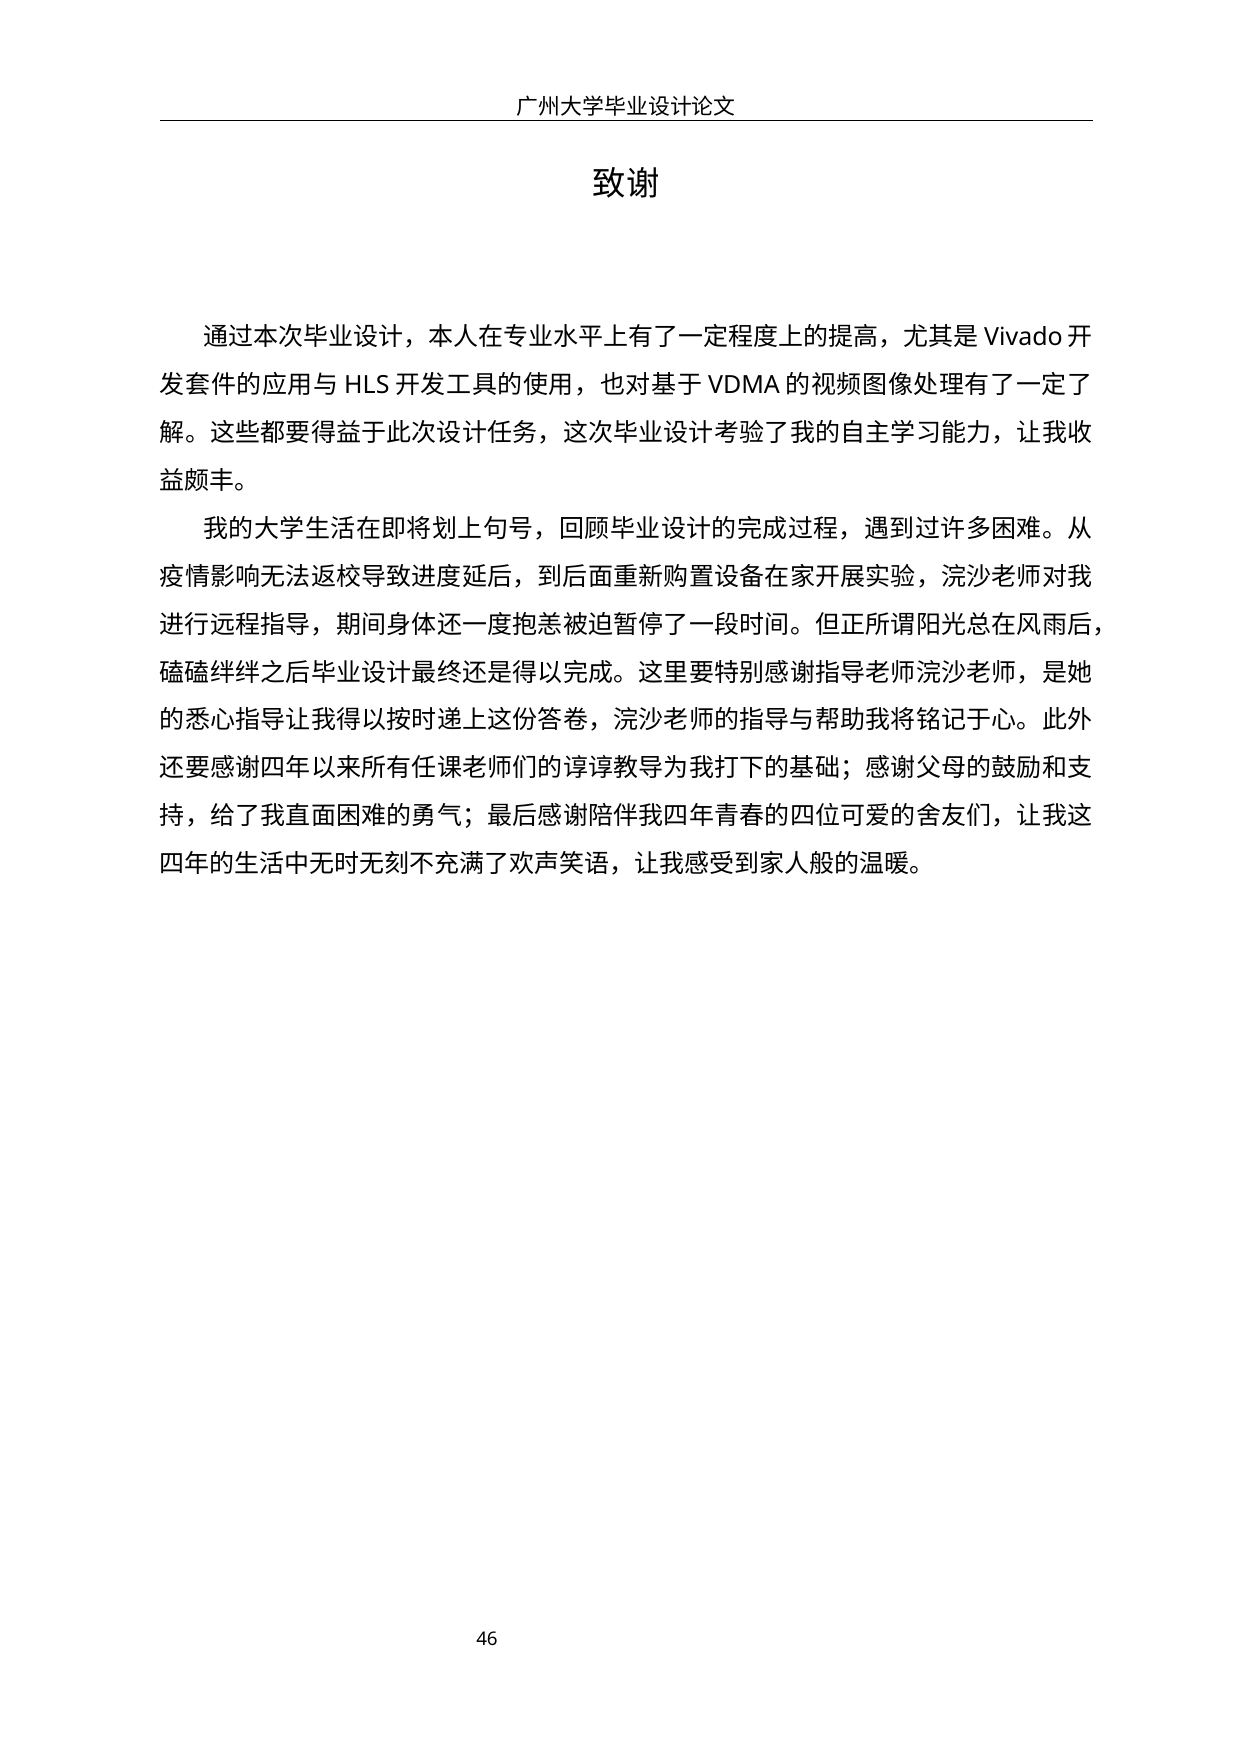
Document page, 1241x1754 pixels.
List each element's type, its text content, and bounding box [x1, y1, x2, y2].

subtitle 致谢 [159, 157, 1093, 205]
text 我的大学生活在即将划上句号，回顾毕业设计的完成过程，遇到过许多困难。从疫情影响无法返校导致进度延后，到后面重新购置设备在家开展实验，浣沙老师对我进行远程指导，期间身体还一度抱恙被迫暂停了一段时间。但正所谓阳光总在风雨后，磕磕绊绊之后毕业设计最终还是得以完成。这里要特别感谢指导老师浣沙老师，是她的悉心指导让我得以按时递上这份答卷，浣沙老师的指导与帮助我将铭记于心。此外还要感谢四年以来所有任课老师们的谆谆教导为我打下的基础；感谢父母的鼓励和支持，给了我直面困难的勇气；最后感谢陪伴我四年青春的四位可爱的舍友们，让我这四年的生活中无时无刻不充满了欢声笑语，让我感受到家人般的温暖。 [159, 499, 1093, 882]
text 通过本次毕业设计，本人在专业水平上有了一定程度上的提高，尤其是Vivado开发套件的应用与HLS开发工具的使用，也对基于VDMA的视频图像处理有了一定了解。这些都要得益于此次设计任务，这次毕业设计考验了我的自主学习能力，让我收益颇丰。 [159, 307, 1093, 499]
